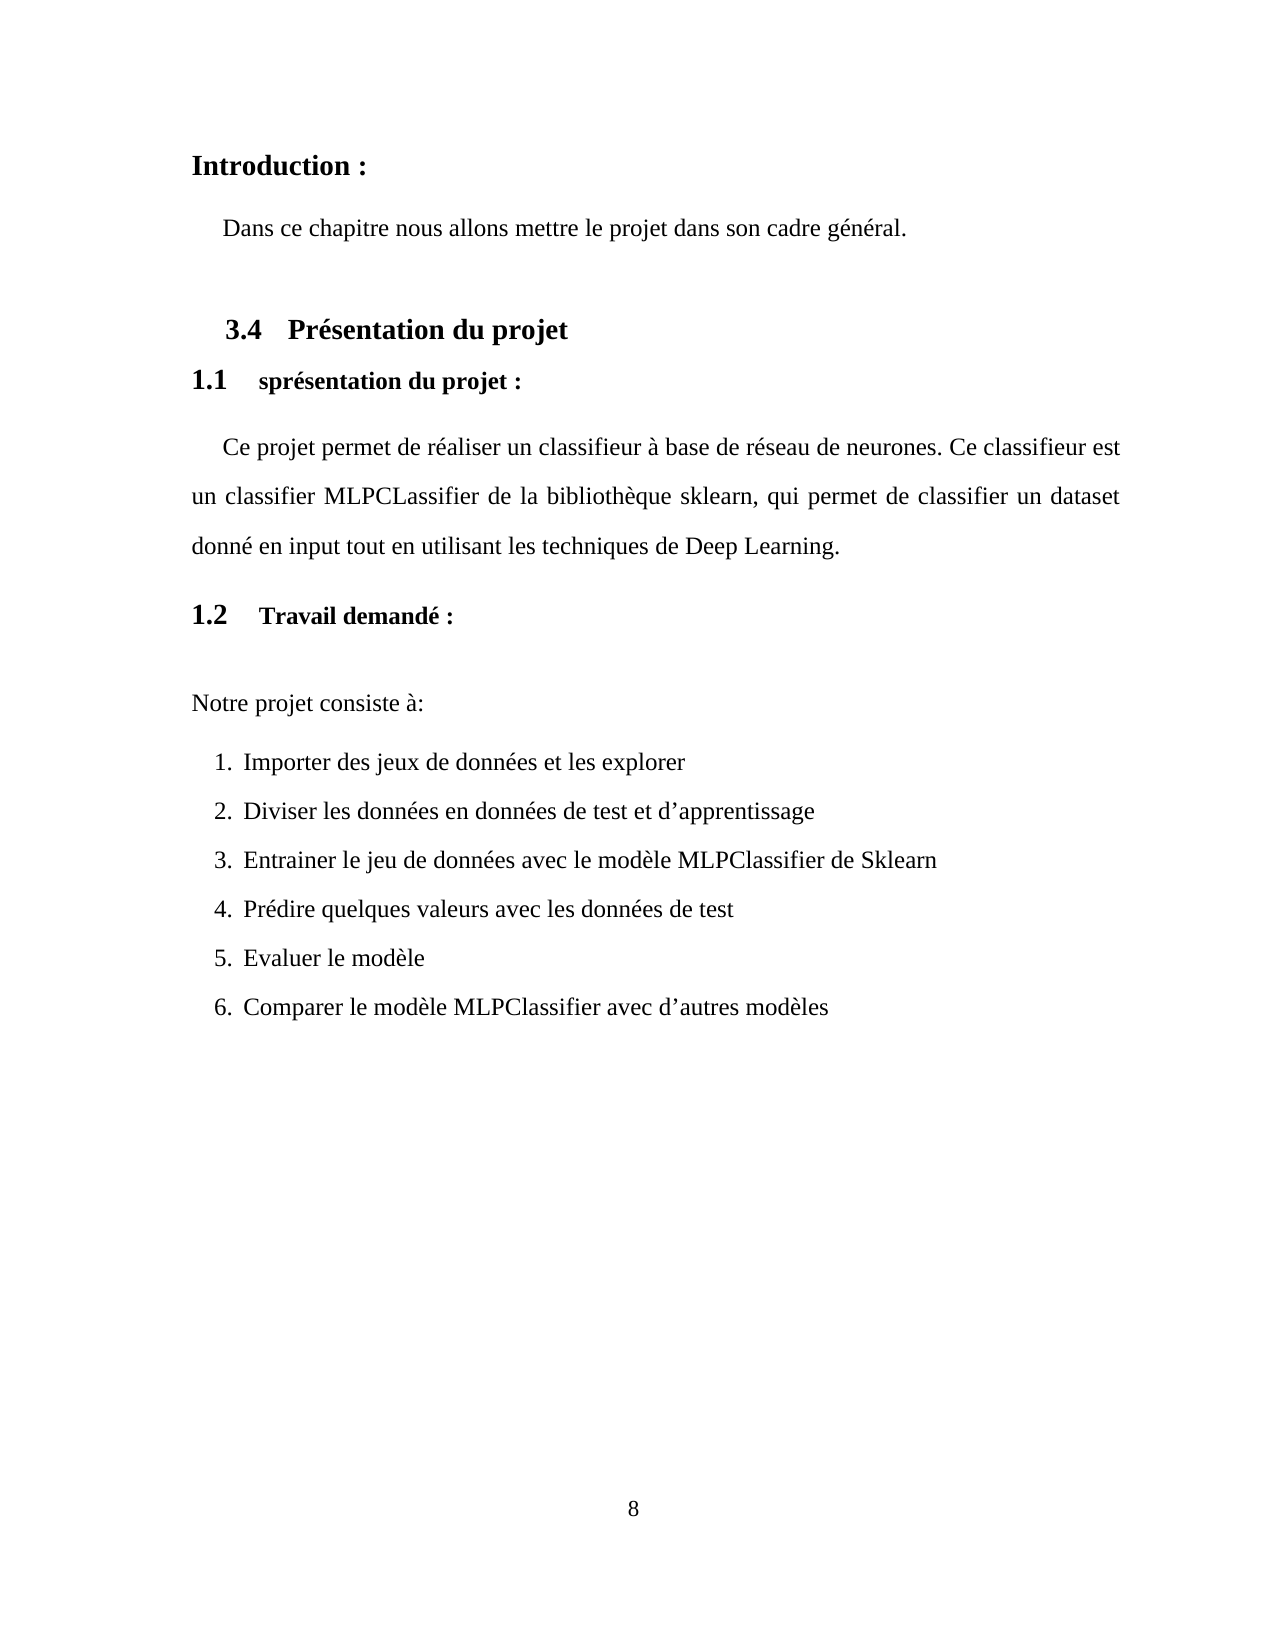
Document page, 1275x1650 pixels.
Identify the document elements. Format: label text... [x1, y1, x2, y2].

list Prédire quelques valeurs avec les données de test [214, 894, 1120, 923]
text Ce projet permet de réaliser un classifieur à base de réseau de neurones. Ce classifieur est un classifier MLPCLassifier de la bibliothèque sklearn, qui permet de classifier un dataset donné en input tout en utilisant les techniques de Deep Learning. [191, 432, 1121, 560]
subtitle sprésentation du projet : [191, 362, 1258, 395]
list Comparer le modèle MLPClassifier avec d’autres modèles [214, 992, 1120, 1021]
text Introduction : [191, 148, 1258, 182]
list Evaluer le modèle [214, 943, 1120, 972]
subtitle Travail demandé : [191, 597, 1258, 631]
text Notre projet consiste à: [191, 688, 1258, 717]
list Entrainer le jeu de données avec le modèle MLPClassifier de Sklearn [214, 845, 1120, 874]
list Diviser les données en données de test et d’apprentissage [214, 796, 1120, 825]
text Dans ce chapitre nous allons mettre le projet dans son cadre général. [191, 213, 1121, 242]
subtitle Présentation du projet [225, 312, 1258, 345]
list Importer des jeux de données et les explorer [214, 747, 1120, 776]
